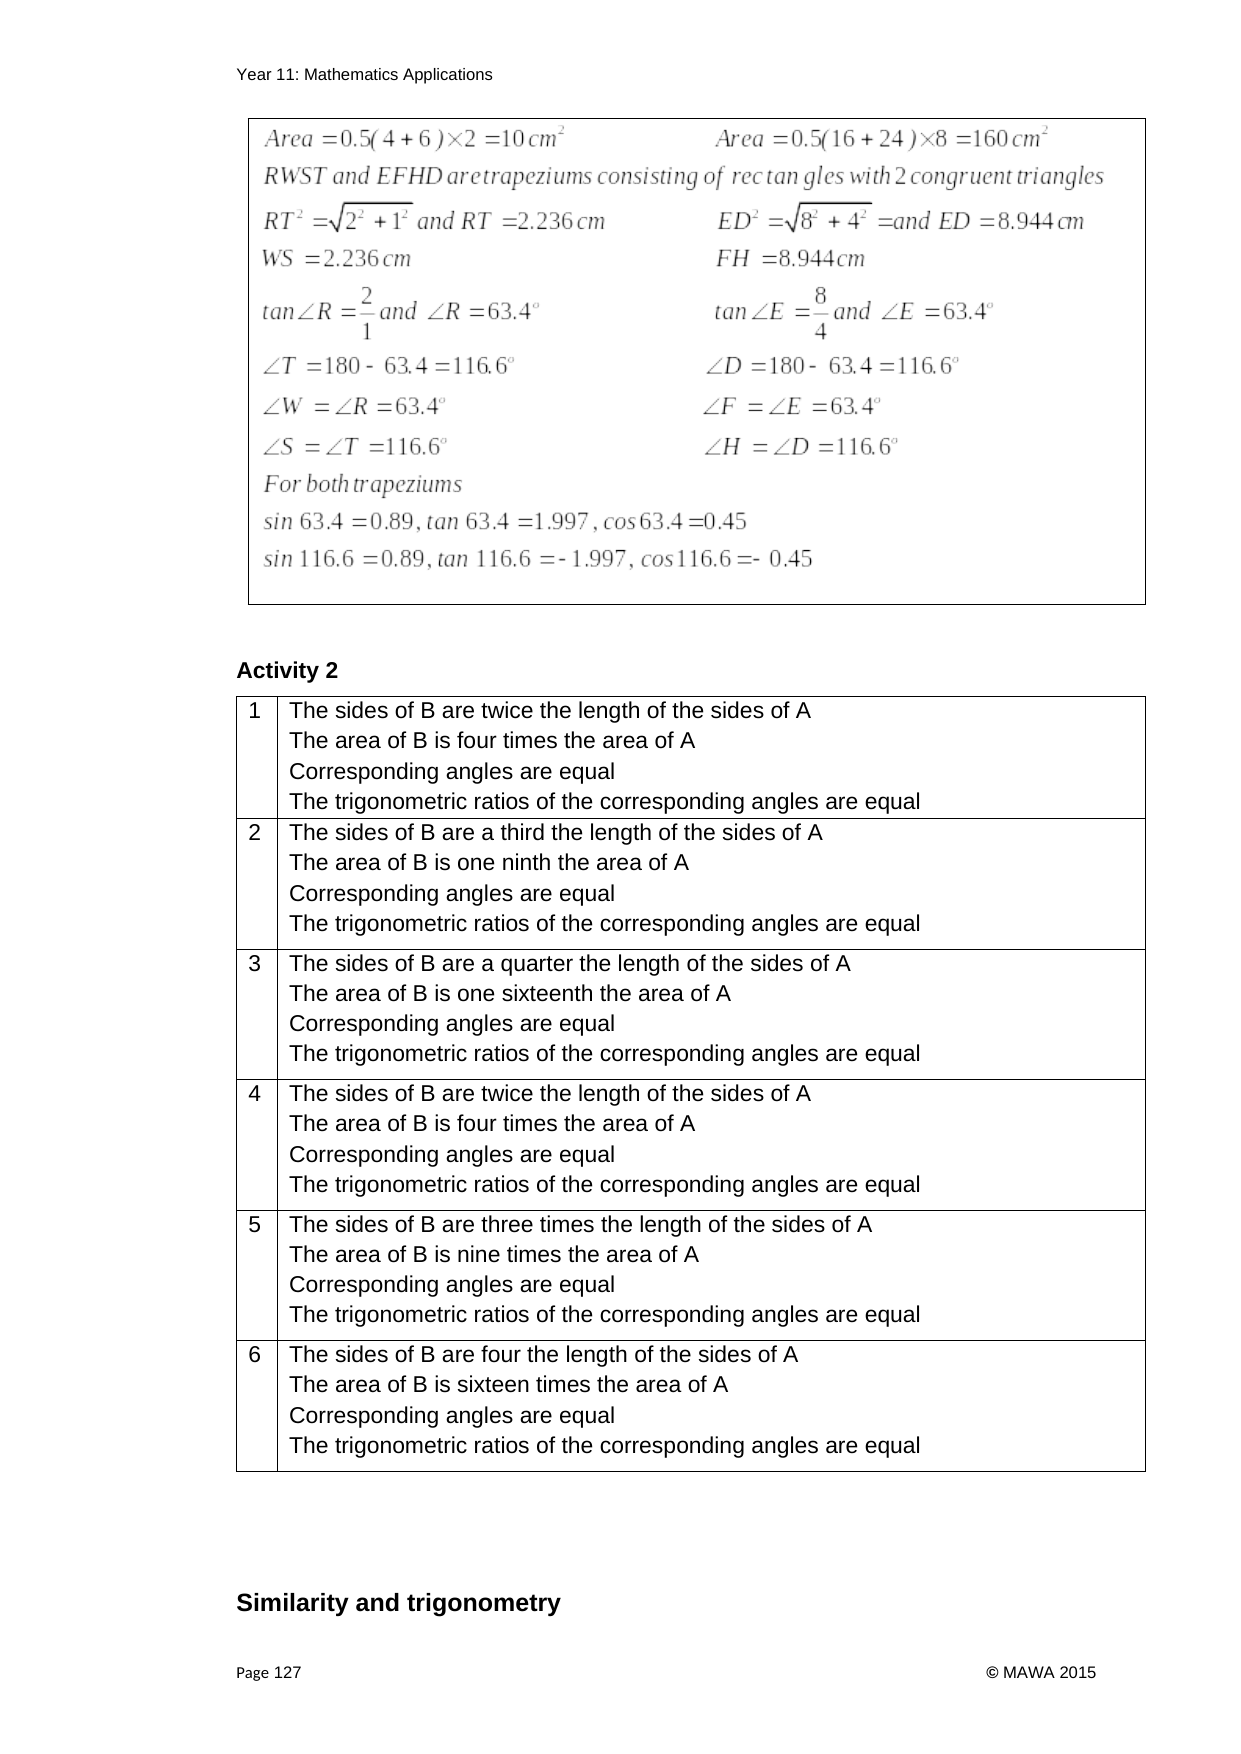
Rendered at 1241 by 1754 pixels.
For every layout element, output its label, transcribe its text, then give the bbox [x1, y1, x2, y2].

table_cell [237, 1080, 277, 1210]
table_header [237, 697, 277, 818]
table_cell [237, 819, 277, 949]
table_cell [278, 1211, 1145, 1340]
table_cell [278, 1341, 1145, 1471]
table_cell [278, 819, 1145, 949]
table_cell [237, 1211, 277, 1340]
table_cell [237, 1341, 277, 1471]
text Activity 2 [236, 657, 1122, 684]
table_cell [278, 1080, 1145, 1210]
text Similarity and trigonometry [236, 1588, 1122, 1617]
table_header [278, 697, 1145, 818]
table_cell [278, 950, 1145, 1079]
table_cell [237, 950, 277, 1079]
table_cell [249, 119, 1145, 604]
